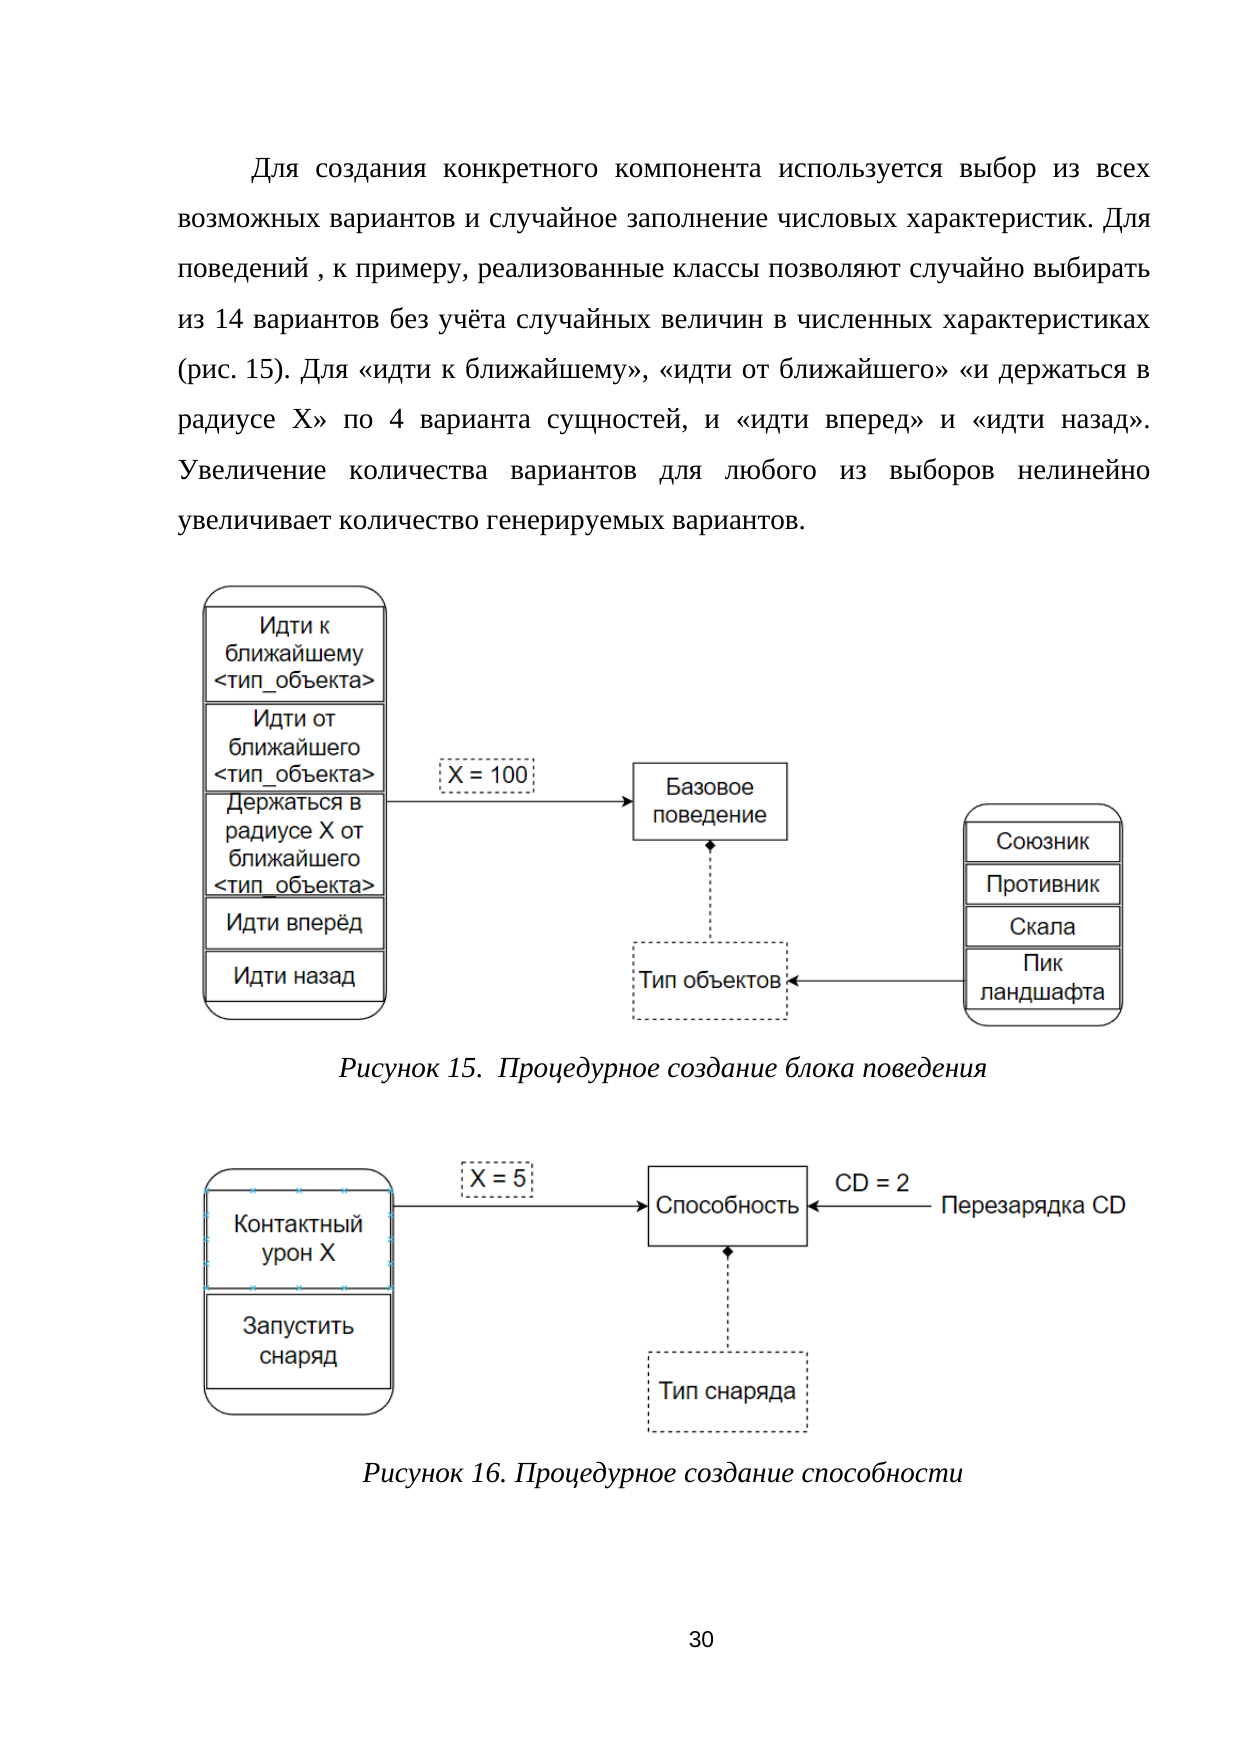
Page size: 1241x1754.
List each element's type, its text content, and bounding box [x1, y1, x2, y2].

text Рисунок 15. Процедурное создание блока поведения [177, 1051, 1151, 1084]
text Для создания конкретного компонента используется выбор из всех возможных вариантов и случайное заполнение числовых характеристик. Для поведений , к примеру, реализованные классы позволяют случайно выбирать из 14 вариантов без учёта случайных величин в численных характеристиках (рис. 15). Для «идти к ближайшему», «идти от ближайшего» «и держаться в радиусе X» по 4 варианта сущностей, и «идти вперед» и «идти назад». Увеличение количества вариантов для любого из выборов нелинейно увеличивает количество генерируемых вариантов. [177, 150, 1151, 536]
picture [194, 577, 1135, 1034]
text Рисунок 16. Процедурное создание способности [177, 1455, 1151, 1489]
picture [194, 1125, 1135, 1439]
